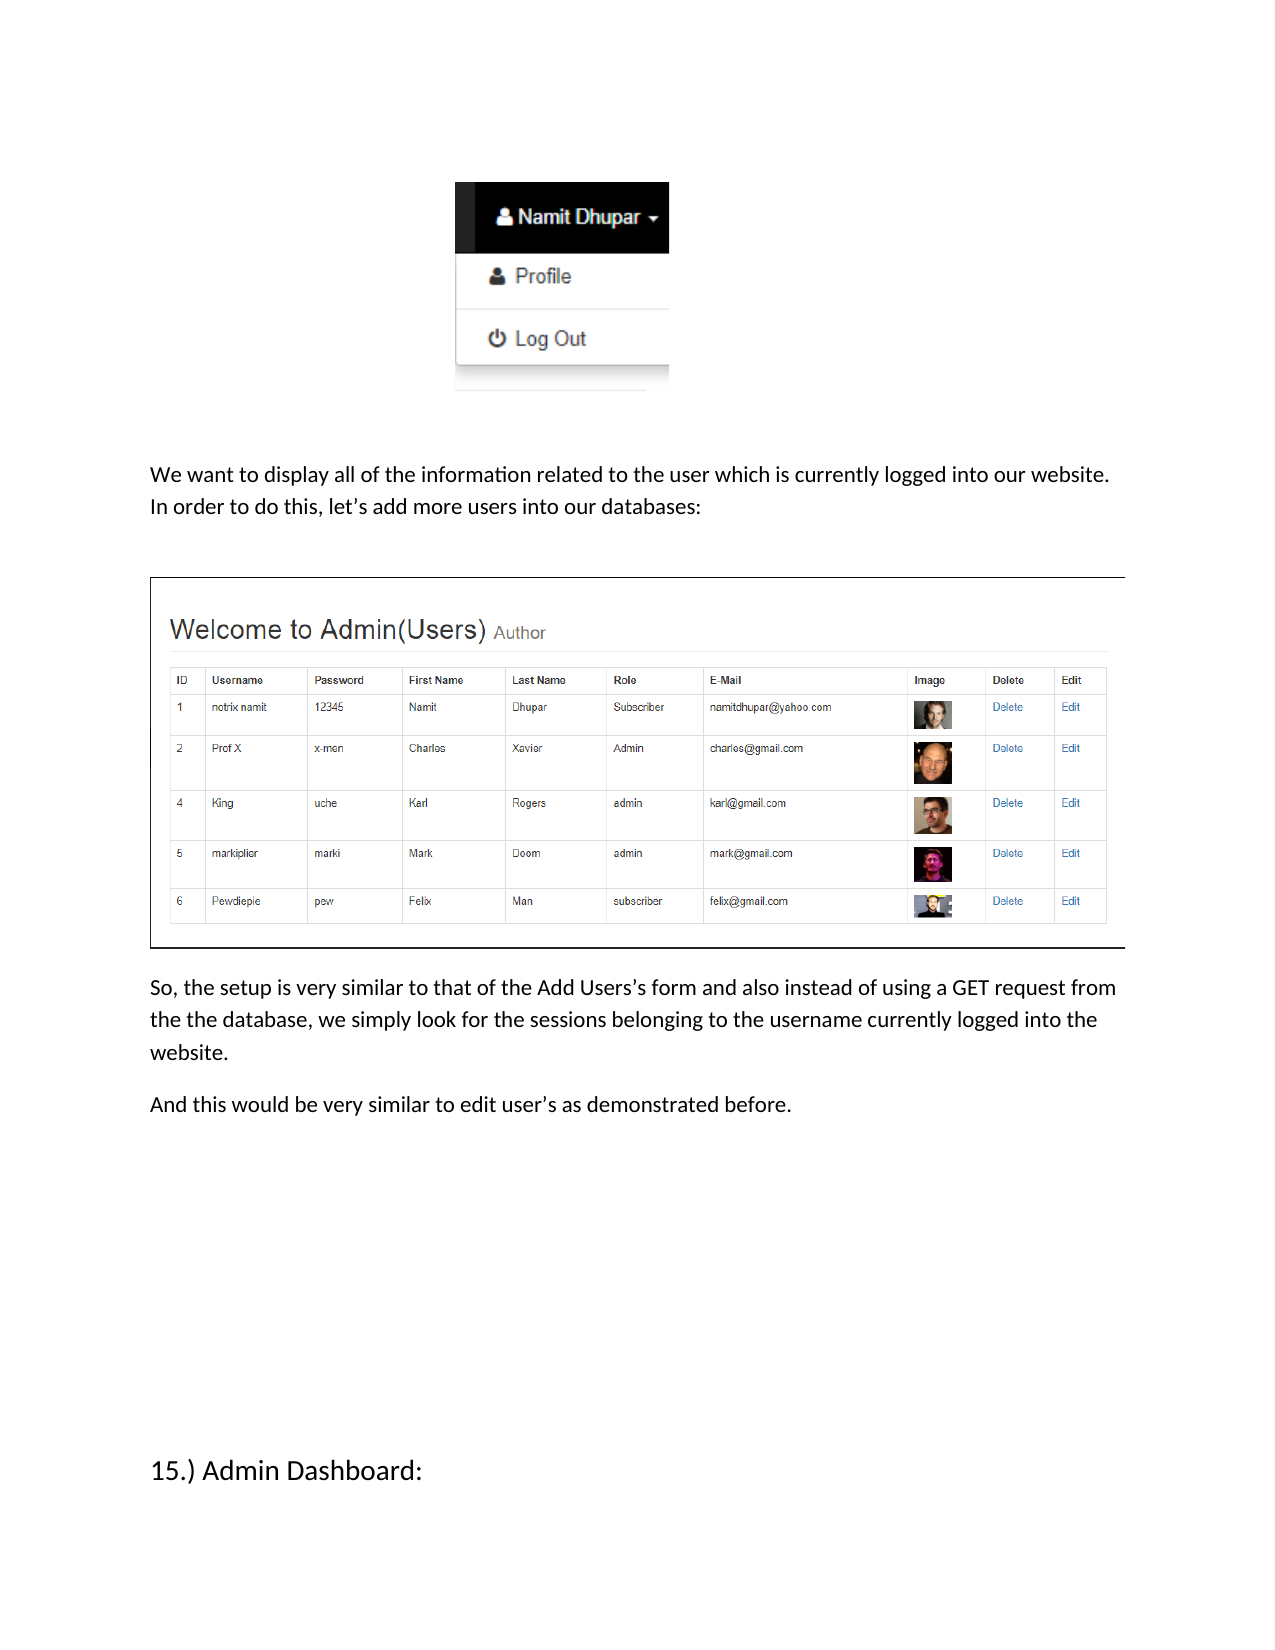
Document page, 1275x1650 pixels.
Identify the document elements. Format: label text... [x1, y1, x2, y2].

text 15.) Admin Dashboard: [150, 1452, 1125, 1488]
text We want to display all of the information related to the user which is currently logged into our website. In order to do this, let’s add more users into our databases: [150, 460, 1125, 552]
picture [150, 577, 1125, 949]
text So, the setup is very similar to that of the Add Users’s form and also instead of using a GET request from the the database, we simply look for the sessions belonging to the username currently logged into the website. [150, 973, 1125, 1066]
picture [455, 182, 670, 429]
text And this would be very similar to edit user’s as demonstrated before. [150, 1091, 1125, 1119]
